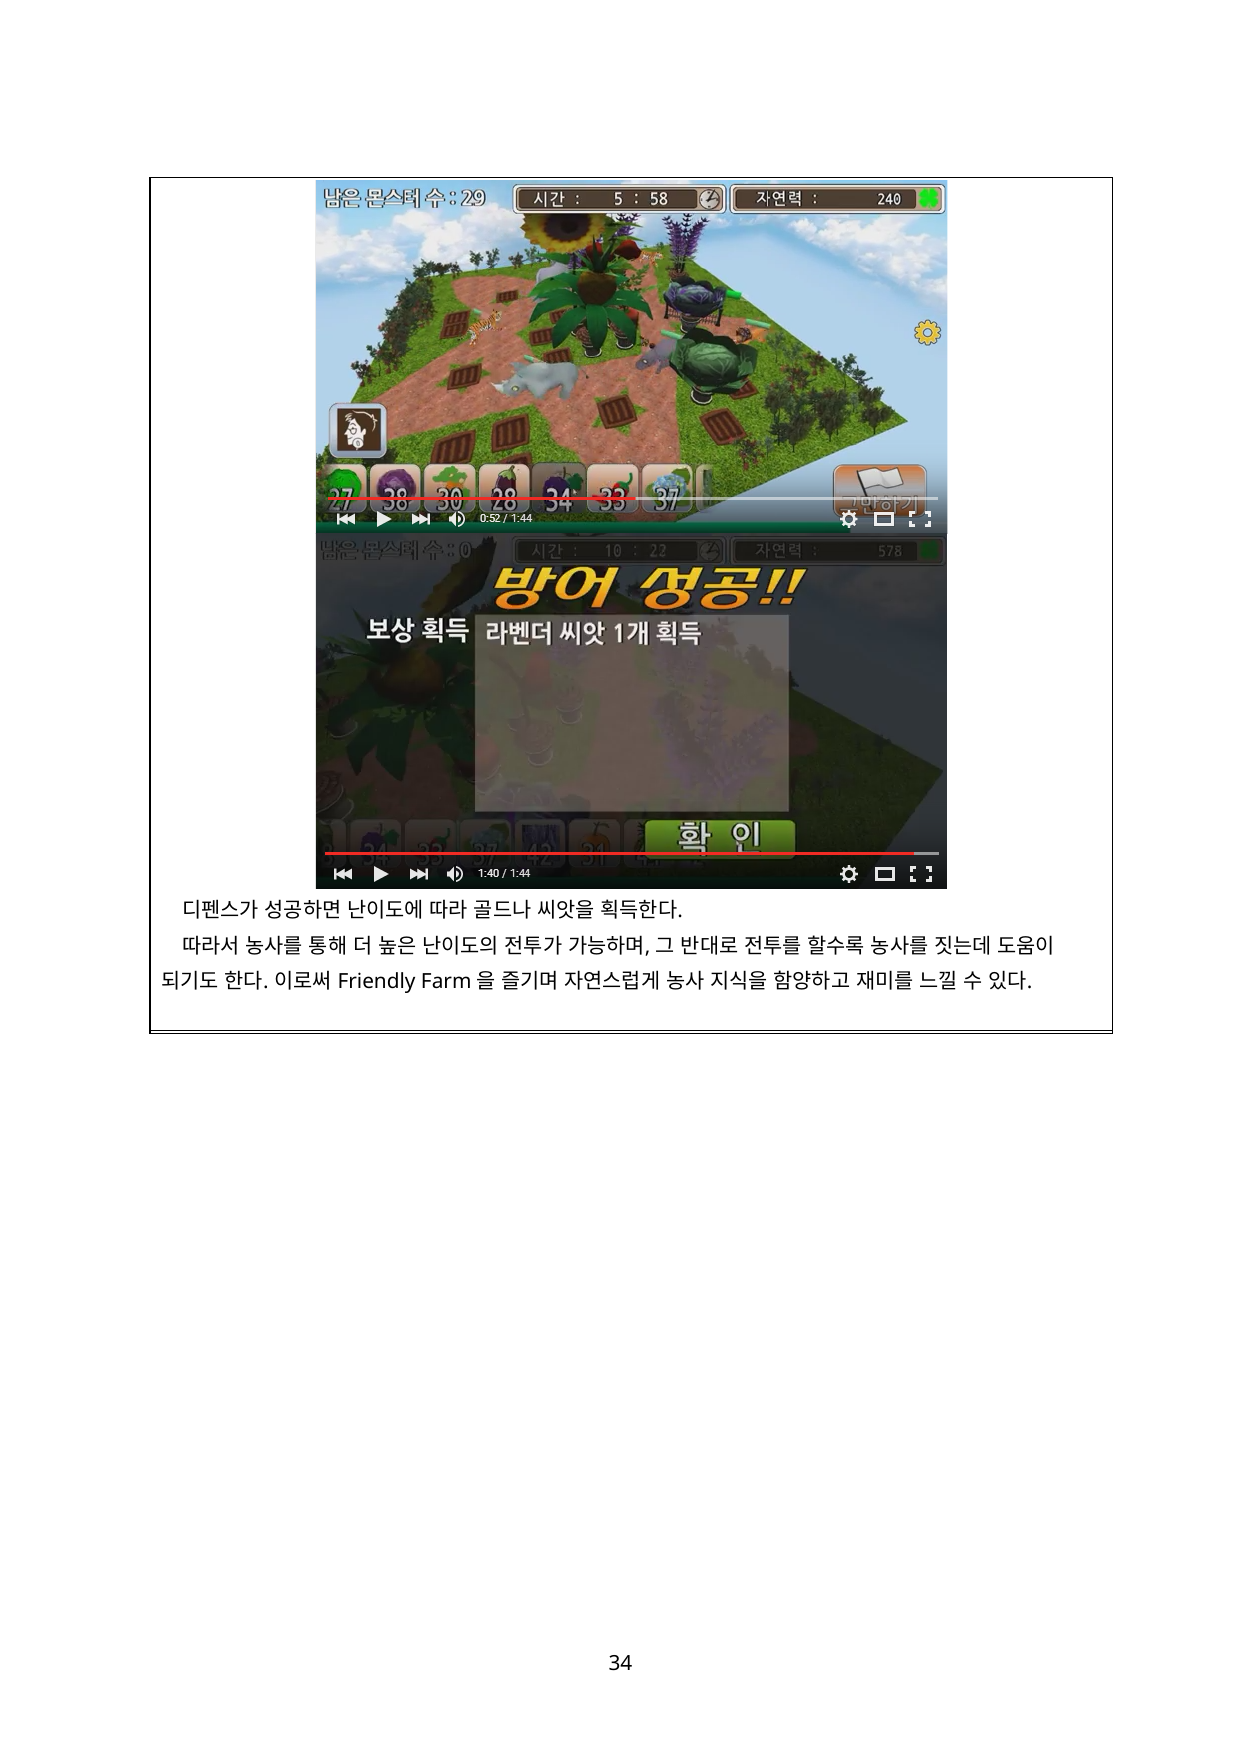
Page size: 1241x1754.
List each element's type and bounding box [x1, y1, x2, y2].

picture [315, 180, 948, 889]
table_cell [151, 178, 1112, 1030]
